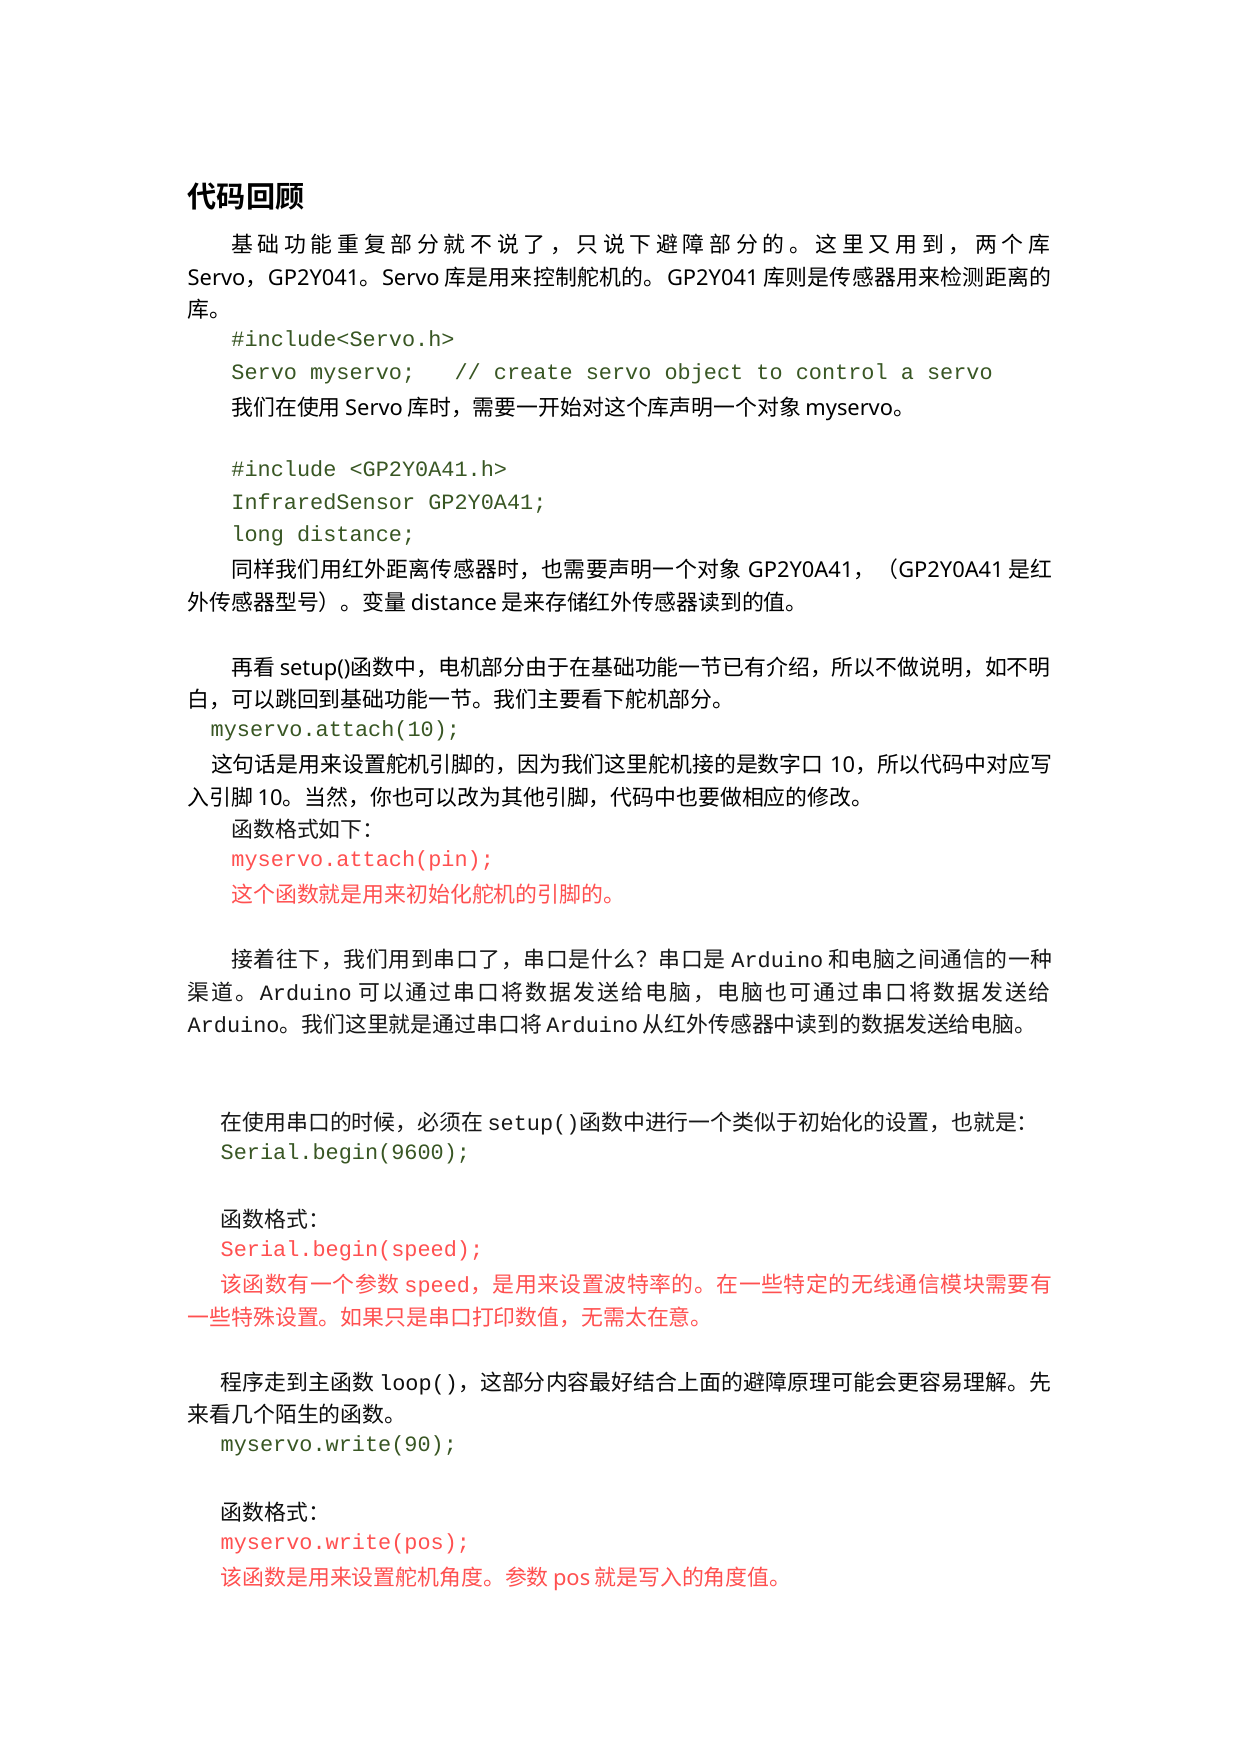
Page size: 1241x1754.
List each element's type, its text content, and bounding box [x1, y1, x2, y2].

text myservo.write(90); [187, 1429, 1053, 1462]
text #include<Servo.h> [187, 324, 1053, 357]
text 同样我们用红外距离传感器时，也需要声明一个对象GP2Y0A41，（GP2Y0A41是红外传感器型号）。变量distance是来存储红外传感器读到的值。 [187, 552, 1053, 617]
text long distance; [187, 519, 1053, 552]
text Serial.begin(speed); [187, 1234, 1053, 1267]
text 函数格式： [187, 1202, 1053, 1234]
text 代码回顾 [187, 162, 1053, 227]
text 该函数有一个参数speed，是用来设置波特率的。在一些特定的无线通信模块需要有一些特殊设置。如果只是串口打印数值，无需太在意。 [187, 1267, 1053, 1332]
text Servo myservo; // create servo object to control a servo [187, 357, 1053, 389]
text 该函数是用来设置舵机角度。参数pos就是写入的角度值。 [187, 1559, 1053, 1592]
text myservo.write(pos); [187, 1527, 1053, 1559]
text 再看setup()函数中，电机部分由于在基础功能一节已有介绍，所以不做说明，如不明白，可以跳回到基础功能一节。我们主要看下舵机部分。 [187, 649, 1053, 714]
text 这个函数就是用来初始化舵机的引脚的。 [187, 877, 1053, 909]
text 基础功能重复部分就不说了，只说下避障部分的。这里又用到，两个库Servo，GP2Y041。Servo库是用来控制舵机的。GP2Y041库则是传感器用来检测距离的库。 [187, 227, 1053, 324]
text 接着往下，我们用到串口了，串口是什么？串口是Arduino和电脑之间通信的一种渠道。Arduino可以通过串口将数据发送给电脑，电脑也可通过串口将数据发送给Arduino。我们这里就是通过串口将Arduino从红外传感器中读到的数据发送给电脑。 [187, 942, 1053, 1039]
text 我们在使用Servo库时，需要一开始对这个库声明一个对象myservo。 [187, 389, 1053, 422]
text Serial.begin(9600); [187, 1137, 1053, 1169]
text 程序走到主函数loop()，这部分内容最好结合上面的避障原理可能会更容易理解。先来看几个陌生的函数。 [187, 1364, 1053, 1429]
text 在使用串口的时候，必须在setup()函数中进行一个类似于初始化的设置，也就是： [187, 1104, 1053, 1137]
text myservo.attach(10); [187, 714, 1053, 747]
text 函数格式如下： [187, 812, 1053, 844]
text #include <GP2Y0A41.h> [187, 454, 1053, 487]
text myservo.attach(pin); [187, 844, 1053, 877]
text InfraredSensor GP2Y0A41; [187, 487, 1053, 519]
text 函数格式： [187, 1494, 1053, 1527]
text 这句话是用来设置舵机引脚的，因为我们这里舵机接的是数字口10，所以代码中对应写入引脚10。当然，你也可以改为其他引脚，代码中也要做相应的修改。 [187, 747, 1053, 812]
